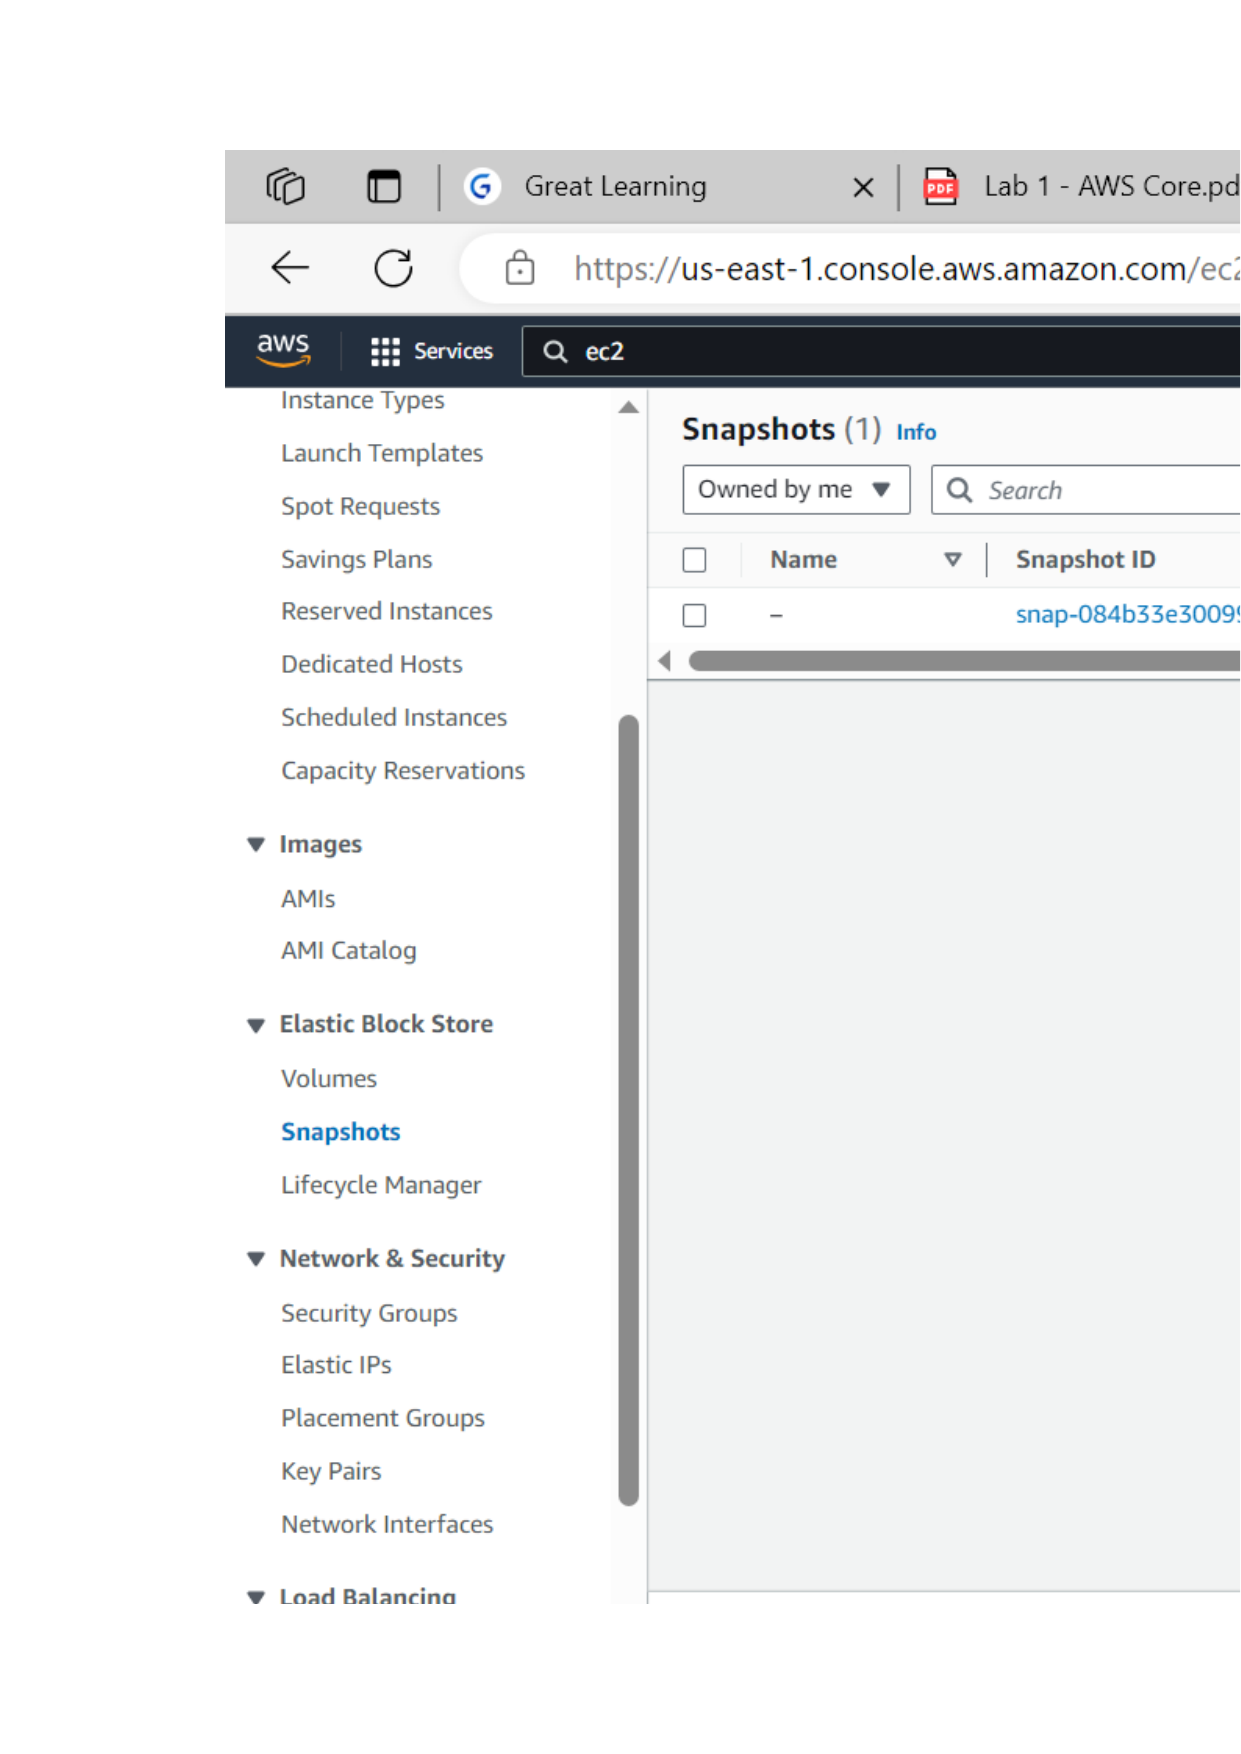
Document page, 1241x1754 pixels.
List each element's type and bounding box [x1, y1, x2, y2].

picture [225, 150, 1241, 1604]
